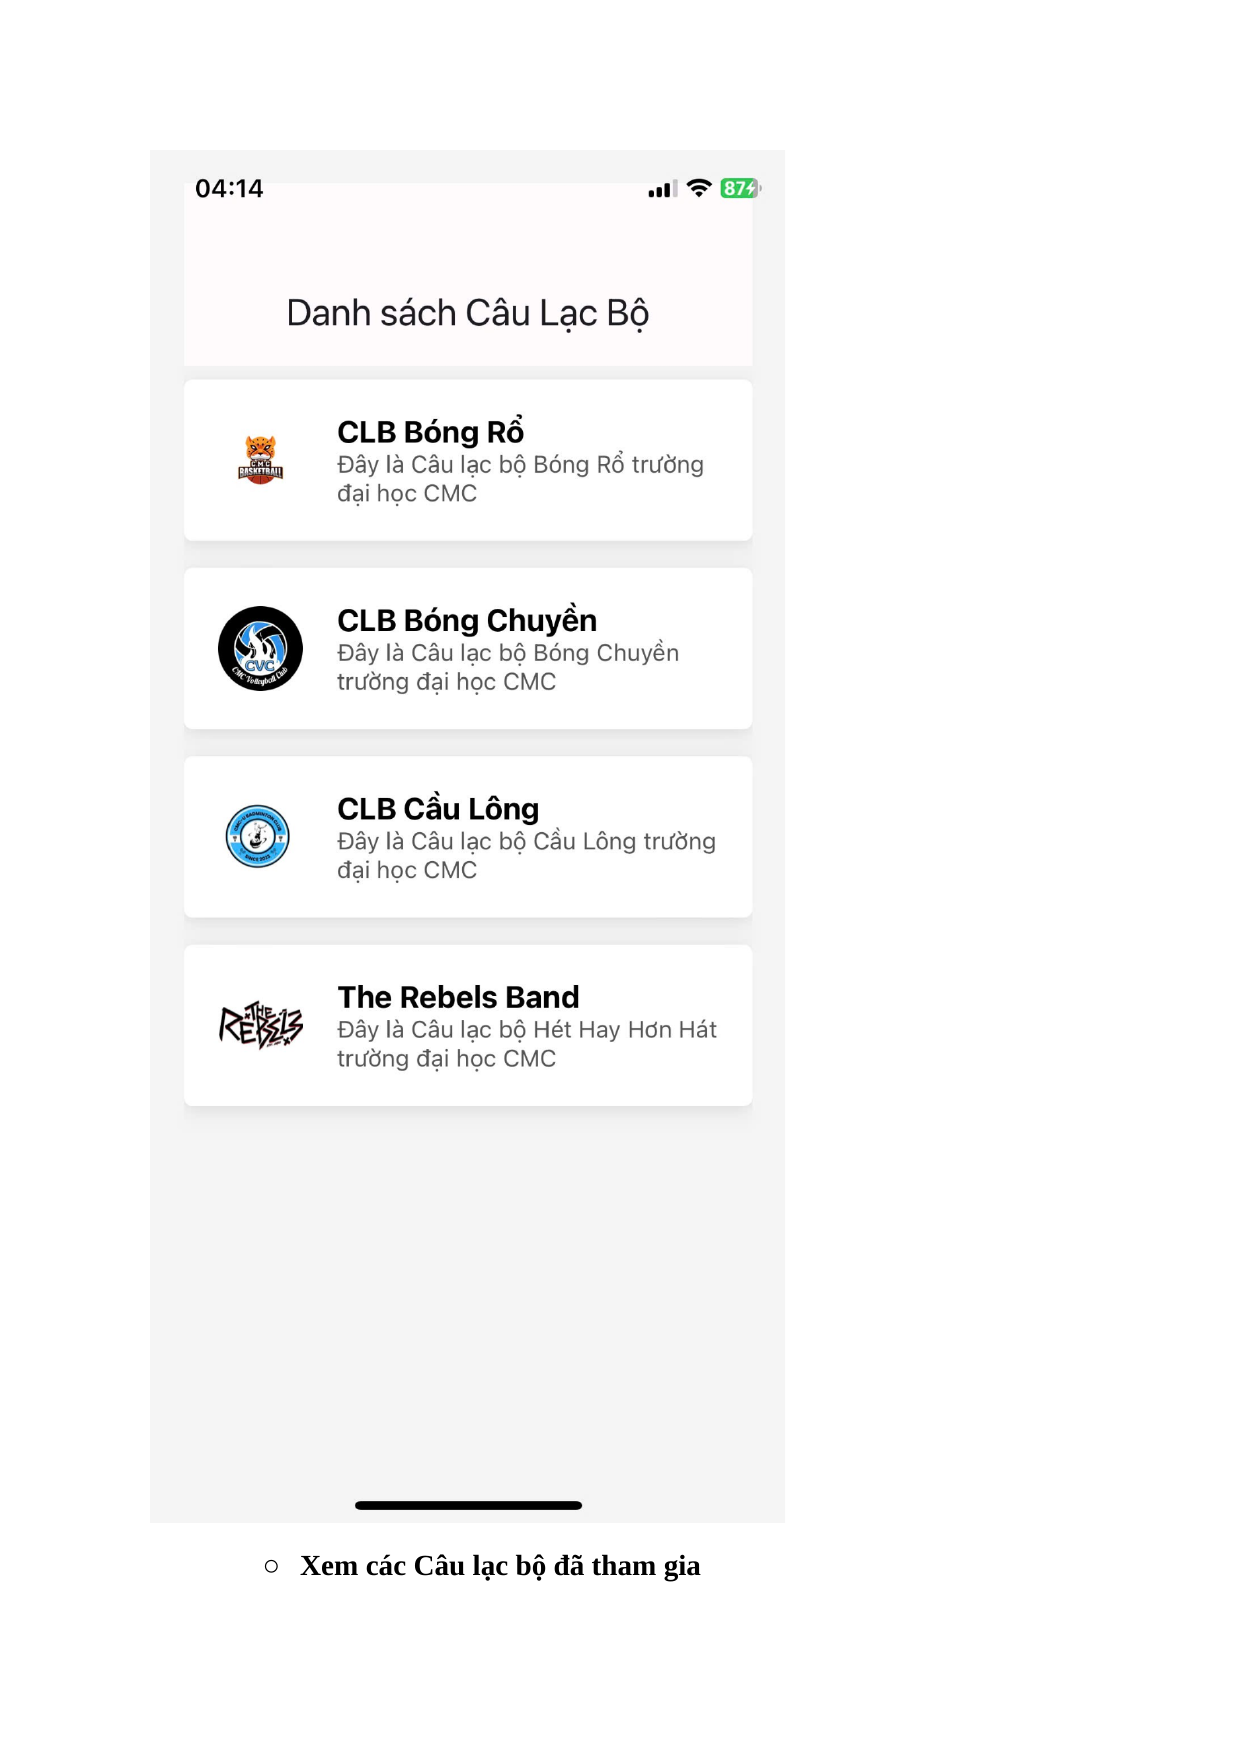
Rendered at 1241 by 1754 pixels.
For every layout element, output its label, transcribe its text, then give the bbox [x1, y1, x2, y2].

picture [150, 150, 786, 1523]
list Xem các Câu lạc bộ đã tham gia [262, 1548, 1090, 1581]
